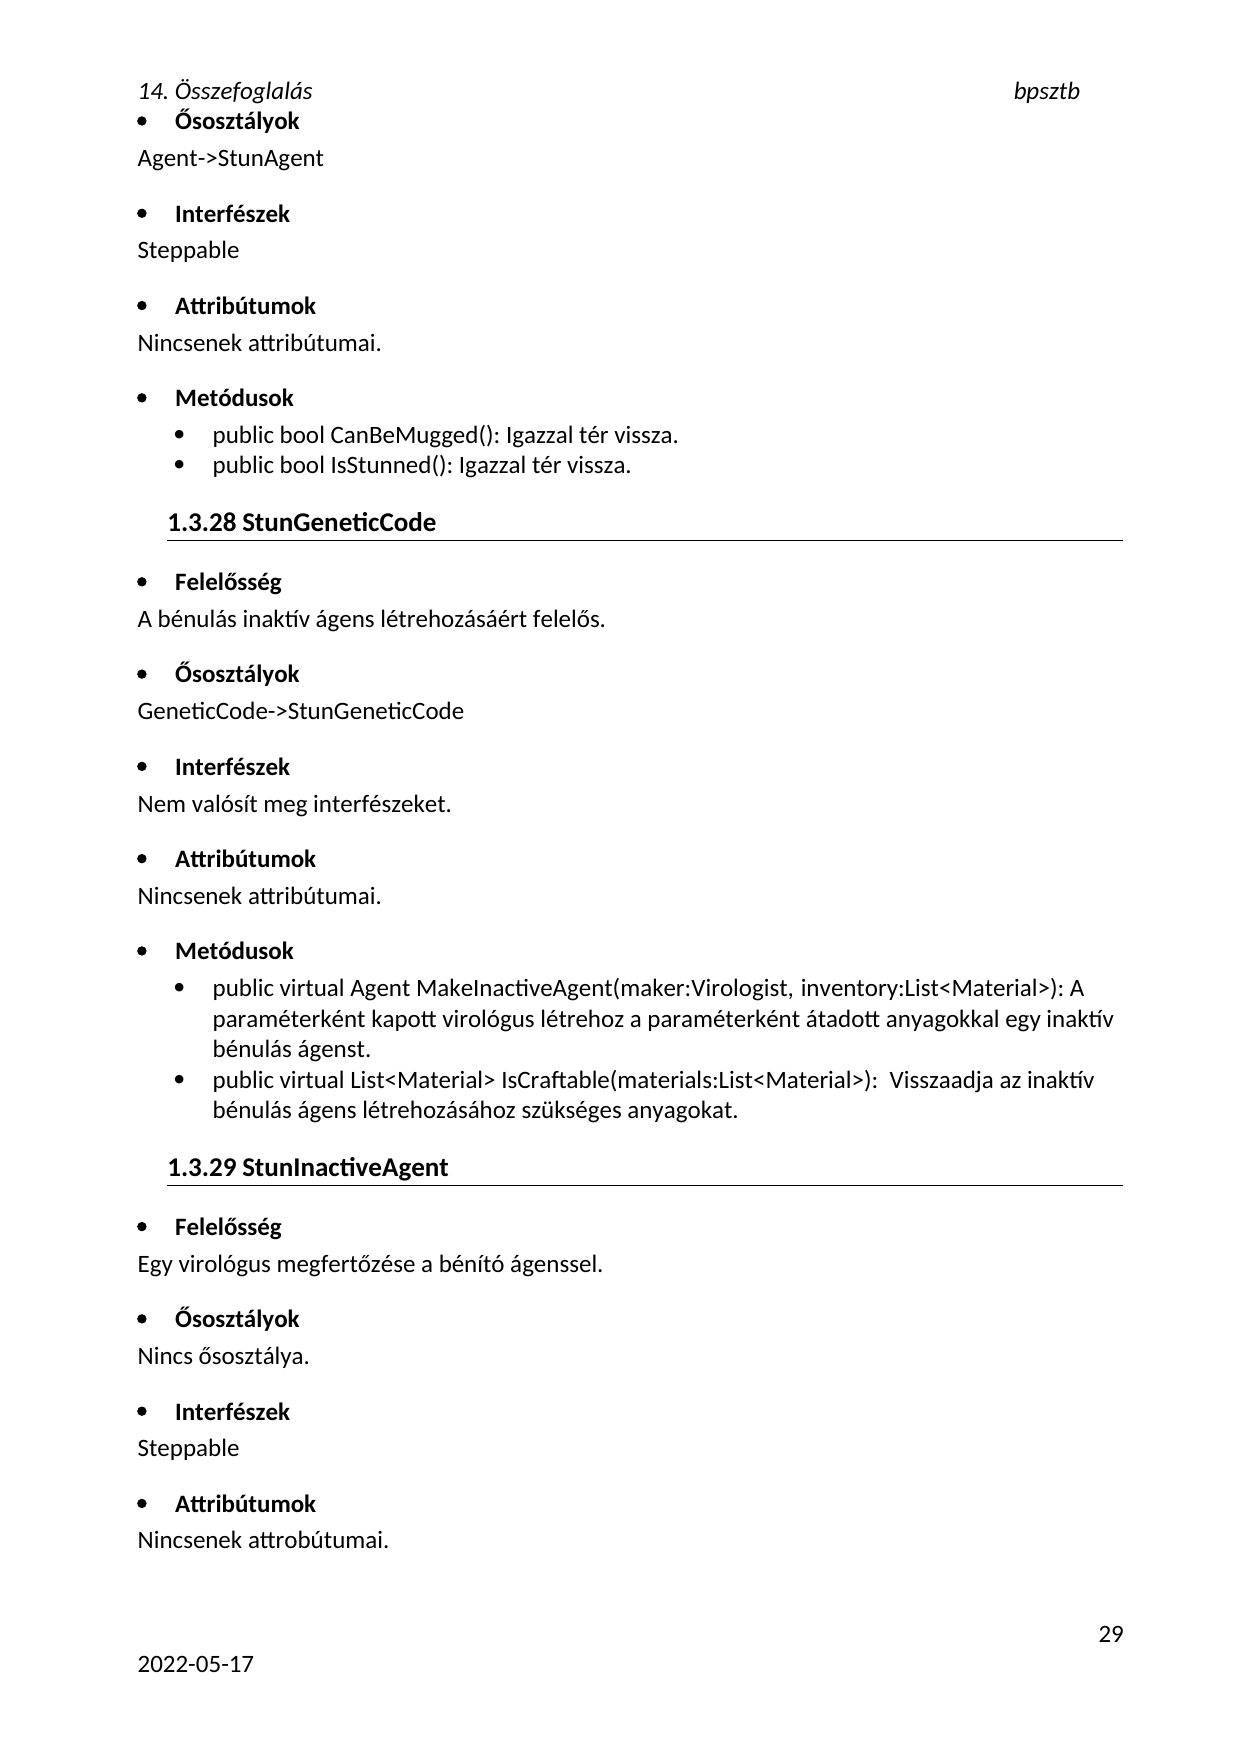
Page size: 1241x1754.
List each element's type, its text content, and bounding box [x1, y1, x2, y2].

text Nincsenek attrobútumai. [137, 1525, 1123, 1555]
list Interfészek [137, 751, 1123, 781]
list Ősosztályok [137, 659, 1123, 689]
text Nincsenek attribútumai. [137, 880, 1123, 911]
list Ősosztályok [137, 1303, 1123, 1334]
list StunInactiveAgent [167, 1150, 1123, 1185]
list Attribútumok [137, 843, 1123, 874]
text Steppable [137, 1432, 1123, 1463]
text A bénulás inaktív ágens létrehozásáért felelős. [137, 603, 1123, 634]
list public virtual Agent MakeInactiveAgent(maker:Virologist, inventory:List<Material>): A paraméterként kapott virológus létrehoz a paraméterként átadott anyagokkal egy inaktív bénulás ágenst. [175, 972, 1123, 1064]
text Nincs ősosztálya. [137, 1340, 1123, 1371]
list Interfészek [137, 1396, 1123, 1426]
list Metódusok [137, 936, 1123, 966]
text Egy virológus megfertőzése a bénító ágenssel. [137, 1248, 1123, 1278]
text Steppable [137, 234, 1123, 265]
list Ősosztályok [137, 106, 1123, 136]
list Metódusok [137, 382, 1123, 413]
list public virtual List<Material> IsCraftable(materials:List<Material>): Visszaadja az inaktív bénulás ágens létrehozásához szükséges anyagokat. [175, 1064, 1123, 1125]
text Nem valósít meg interfészeket. [137, 788, 1123, 818]
list public bool CanBeMugged(): Igazzal tér vissza. [175, 419, 1123, 450]
list Felelősség [137, 1211, 1123, 1242]
list StunGeneticCode [167, 505, 1123, 540]
list Interfészek [137, 198, 1123, 228]
text GeneticCode->StunGeneticCode [137, 695, 1123, 726]
list Attribútumok [137, 290, 1123, 321]
list Felelősség [137, 566, 1123, 597]
text Agent->StunAgent [137, 142, 1123, 173]
text Nincsenek attribútumai. [137, 327, 1123, 357]
list public bool IsStunned(): Igazzal tér vissza. [175, 450, 1123, 480]
list Attribútumok [137, 1488, 1123, 1518]
